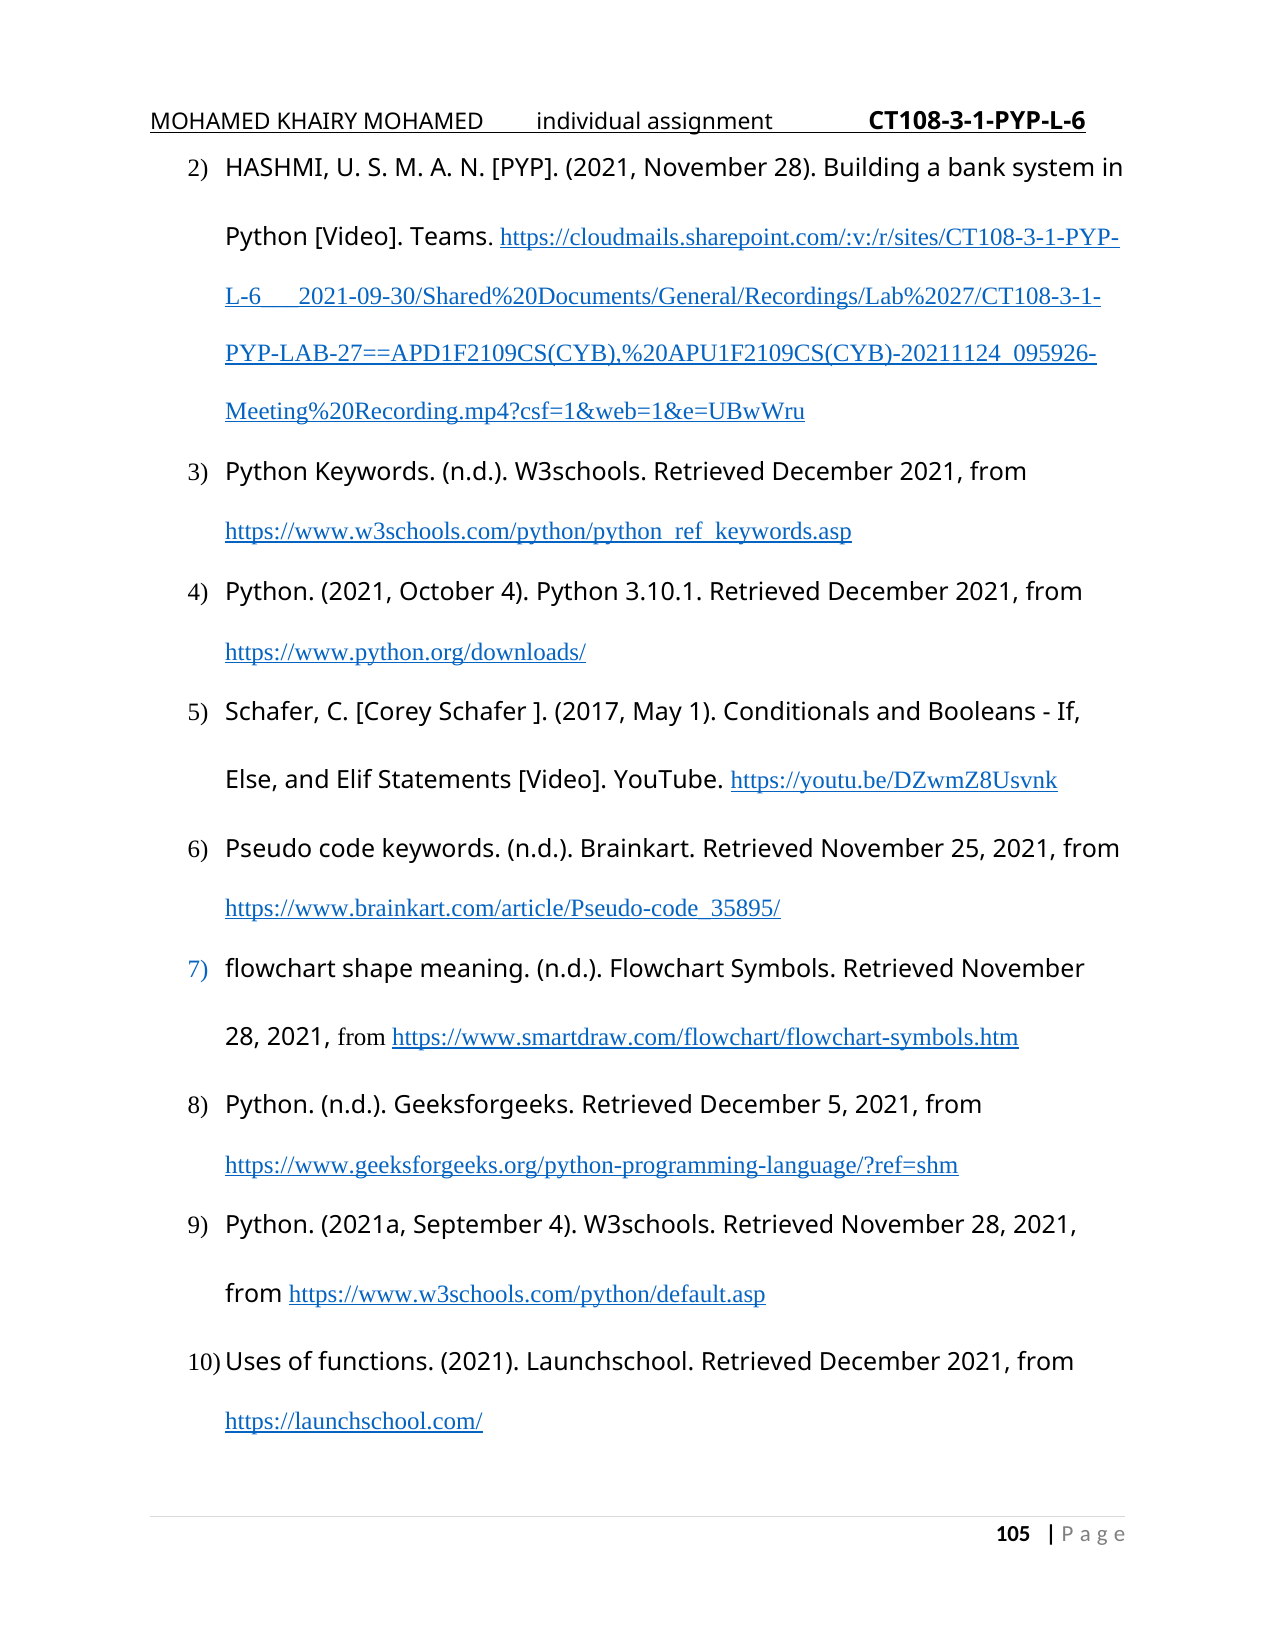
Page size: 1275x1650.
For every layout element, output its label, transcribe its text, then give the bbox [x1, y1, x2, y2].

list Uses of functions. (2021). Launchschool. Retrieved December 2021, from https://launchschool.com/ [187, 1343, 1125, 1435]
list flowchart shape meaning. (n.d.). Flowchart Symbols. Retrieved November 28, 2021, from https://www.smartdraw.com/flowchart/flowchart-symbols.htm [187, 951, 1125, 1053]
list Python. (2021, October 4). Python 3.10.1. Retrieved December 2021, from https://www.python.org/downloads/ [187, 574, 1125, 665]
list Python. (n.d.). Geeksforgeeks. Retrieved December 5, 2021, from https://www.geeksforgeeks.org/python-programming-language/?ref=shm [187, 1087, 1125, 1178]
list Schafer, C. [Corey Schafer ]. (2017, May 1). Conditionals and Booleans - If, Else, and Elif Statements [Video]. YouTube. https://youtu.be/DZwmZ8Usvnk [187, 694, 1125, 796]
list Pseudo code keywords. (n.d.). Brainkart. Retrieved November 25, 2021, from https://www.brainkart.com/article/Pseudo-code_35895/ [187, 830, 1125, 922]
list Python Keywords. (n.d.). W3schools. Retrieved December 2021, from https://www.w3schools.com/python/python_ref_keywords.asp [187, 453, 1125, 545]
list HASHMI, U. S. M. A. N. [PYP]. (2021, November 28). Building a bank system in Python [Video]. Teams. https://cloudmails.sharepoint.com/:v:/r/sites/CT108-3-1-PYP-L-6___2021-09-30/Shared%20Documents/General/Recordings/Lab%2027/CT108-3-1-PYP-LAB-27==APD1F2109CS(CYB),%20APU1F2109CS(CYB)-20211124_095926-Meeting%20Recording.mp4?csf=1&web=1&e=UBwWru [187, 150, 1125, 425]
list Python. (2021a, September 4). W3schools. Retrieved November 28, 2021, from https://www.w3schools.com/python/default.asp [187, 1207, 1125, 1309]
